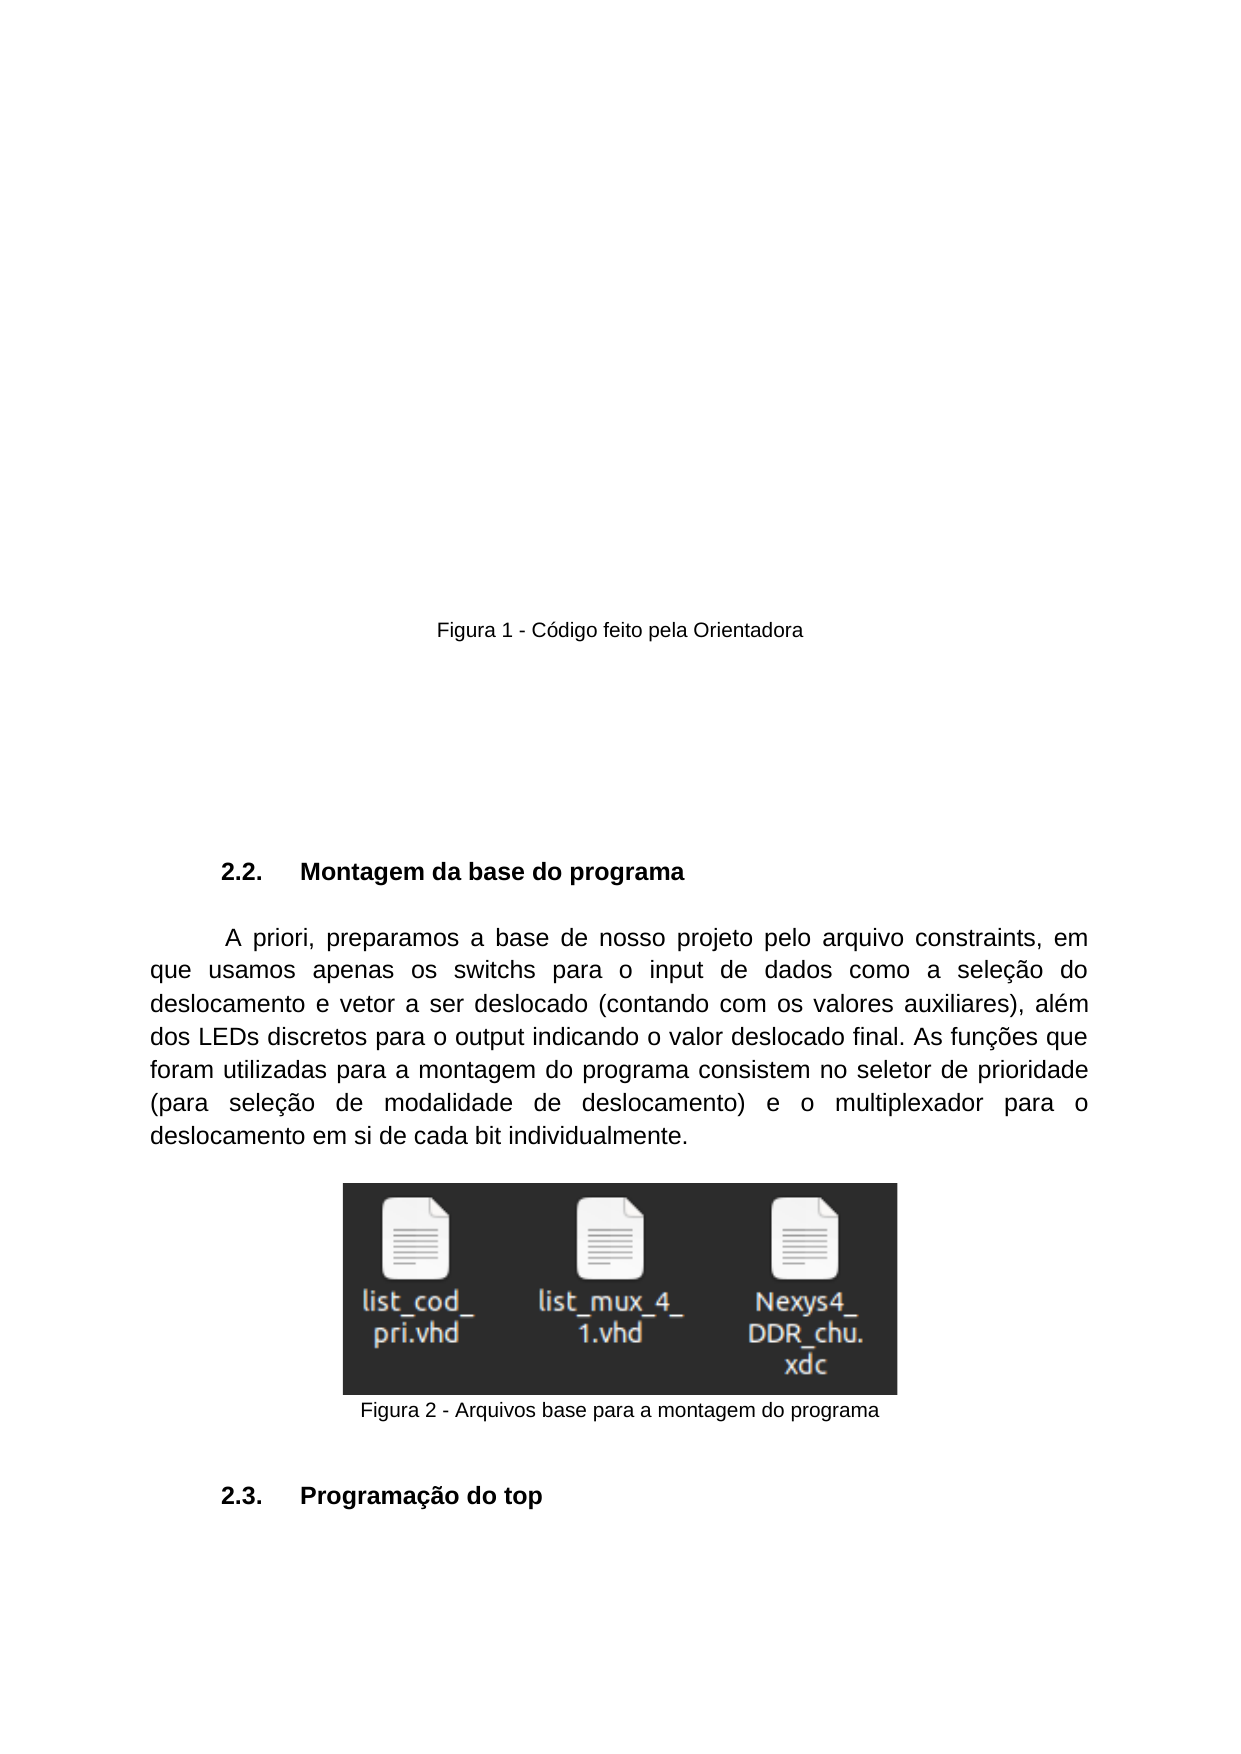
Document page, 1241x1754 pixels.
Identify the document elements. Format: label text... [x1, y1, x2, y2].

text Figura 2 - Arquivos base para a montagem do programa [150, 1398, 1090, 1422]
text A priori, preparamos a base de nosso projeto pelo arquivo constraints, em que usamos apenas os switchs para o input de dados como a seleção do deslocamento e vetor a ser deslocado (contando com os valores auxiliares), além dos LEDs discretos para o output indicando o valor deslocado final. As funções que foram utilizadas para a montagem do programa consistem no seletor de prioridade (para seleção de modalidade de deslocamento) e o multiplexador para o deslocamento em si de cada bit individualmente. [150, 922, 1090, 1149]
picture [342, 1183, 898, 1395]
text Figura 1 - Código feito pela Orientadora [150, 617, 1090, 641]
list Montagem da base do programa [262, 856, 1090, 885]
list Programação do top [262, 1481, 1090, 1509]
